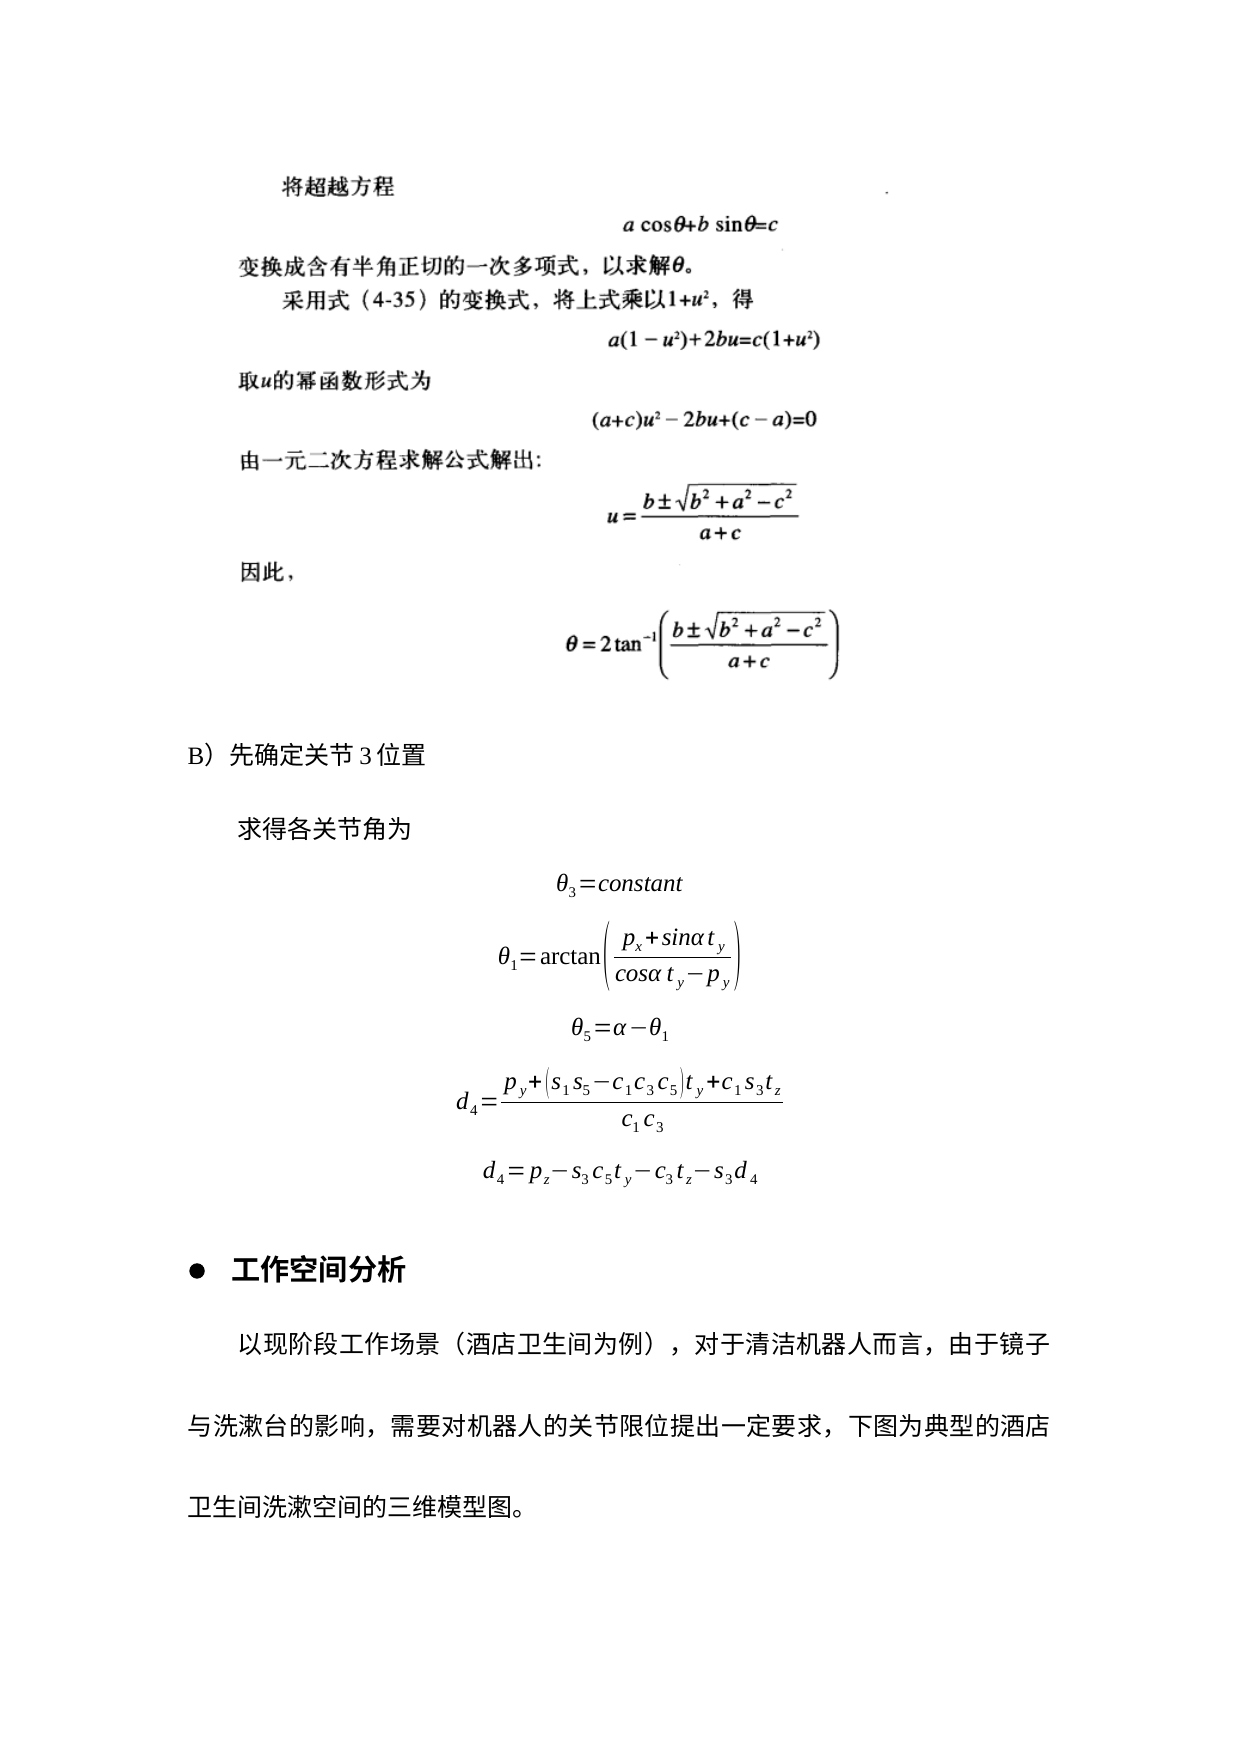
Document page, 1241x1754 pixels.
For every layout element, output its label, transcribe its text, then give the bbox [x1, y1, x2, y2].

text 求得各关节角为 [187, 795, 1053, 860]
list 工作空间分析 [187, 1235, 1053, 1300]
text 以现阶段工作场景（酒店卫生间为例），对于清洁机器人而言，由于镜子与洗漱台的影响，需要对机器人的关节限位提出一定要求，下图为典型的酒店卫生间洗漱空间的三维模型图。 [187, 1310, 1053, 1538]
picture [187, 162, 1053, 697]
text B）先确定关节3位置 [187, 721, 1053, 786]
